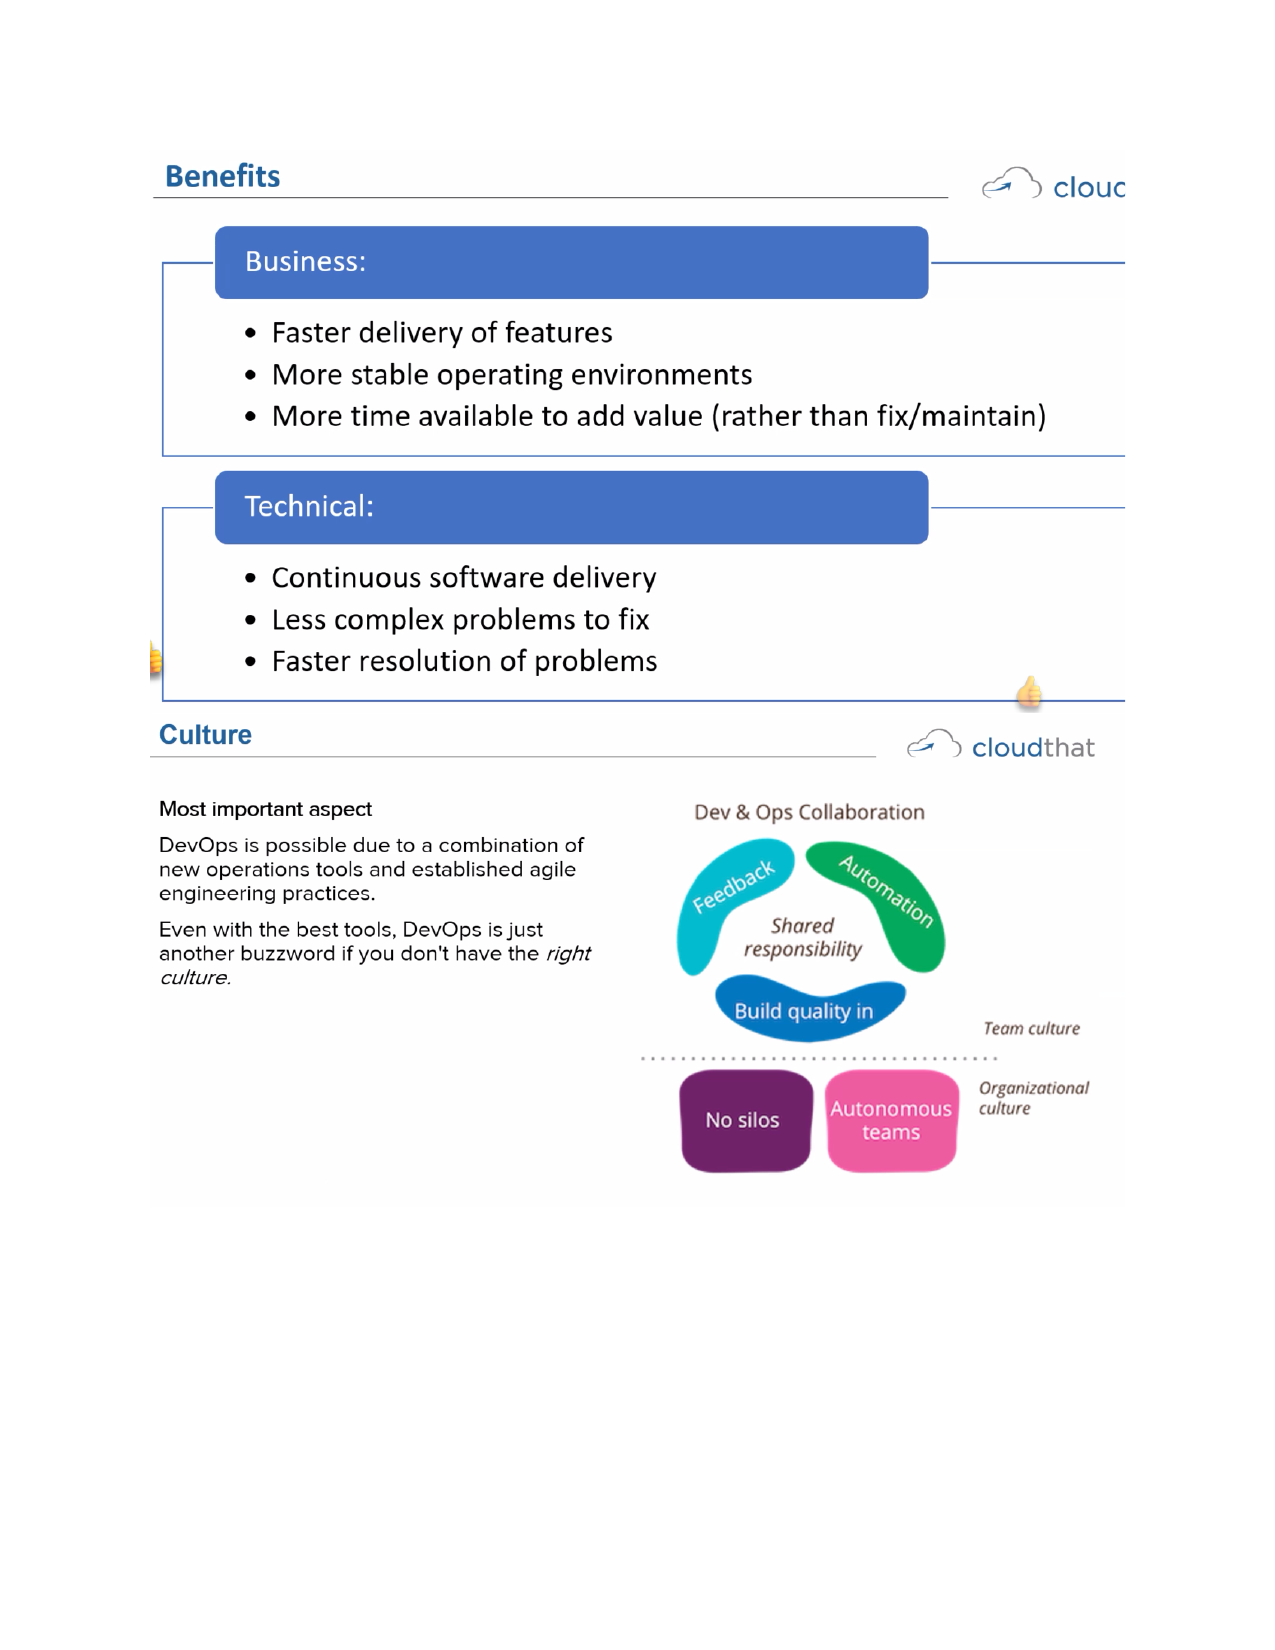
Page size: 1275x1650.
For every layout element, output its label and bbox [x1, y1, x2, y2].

picture [150, 714, 1125, 1207]
picture [150, 150, 1125, 713]
